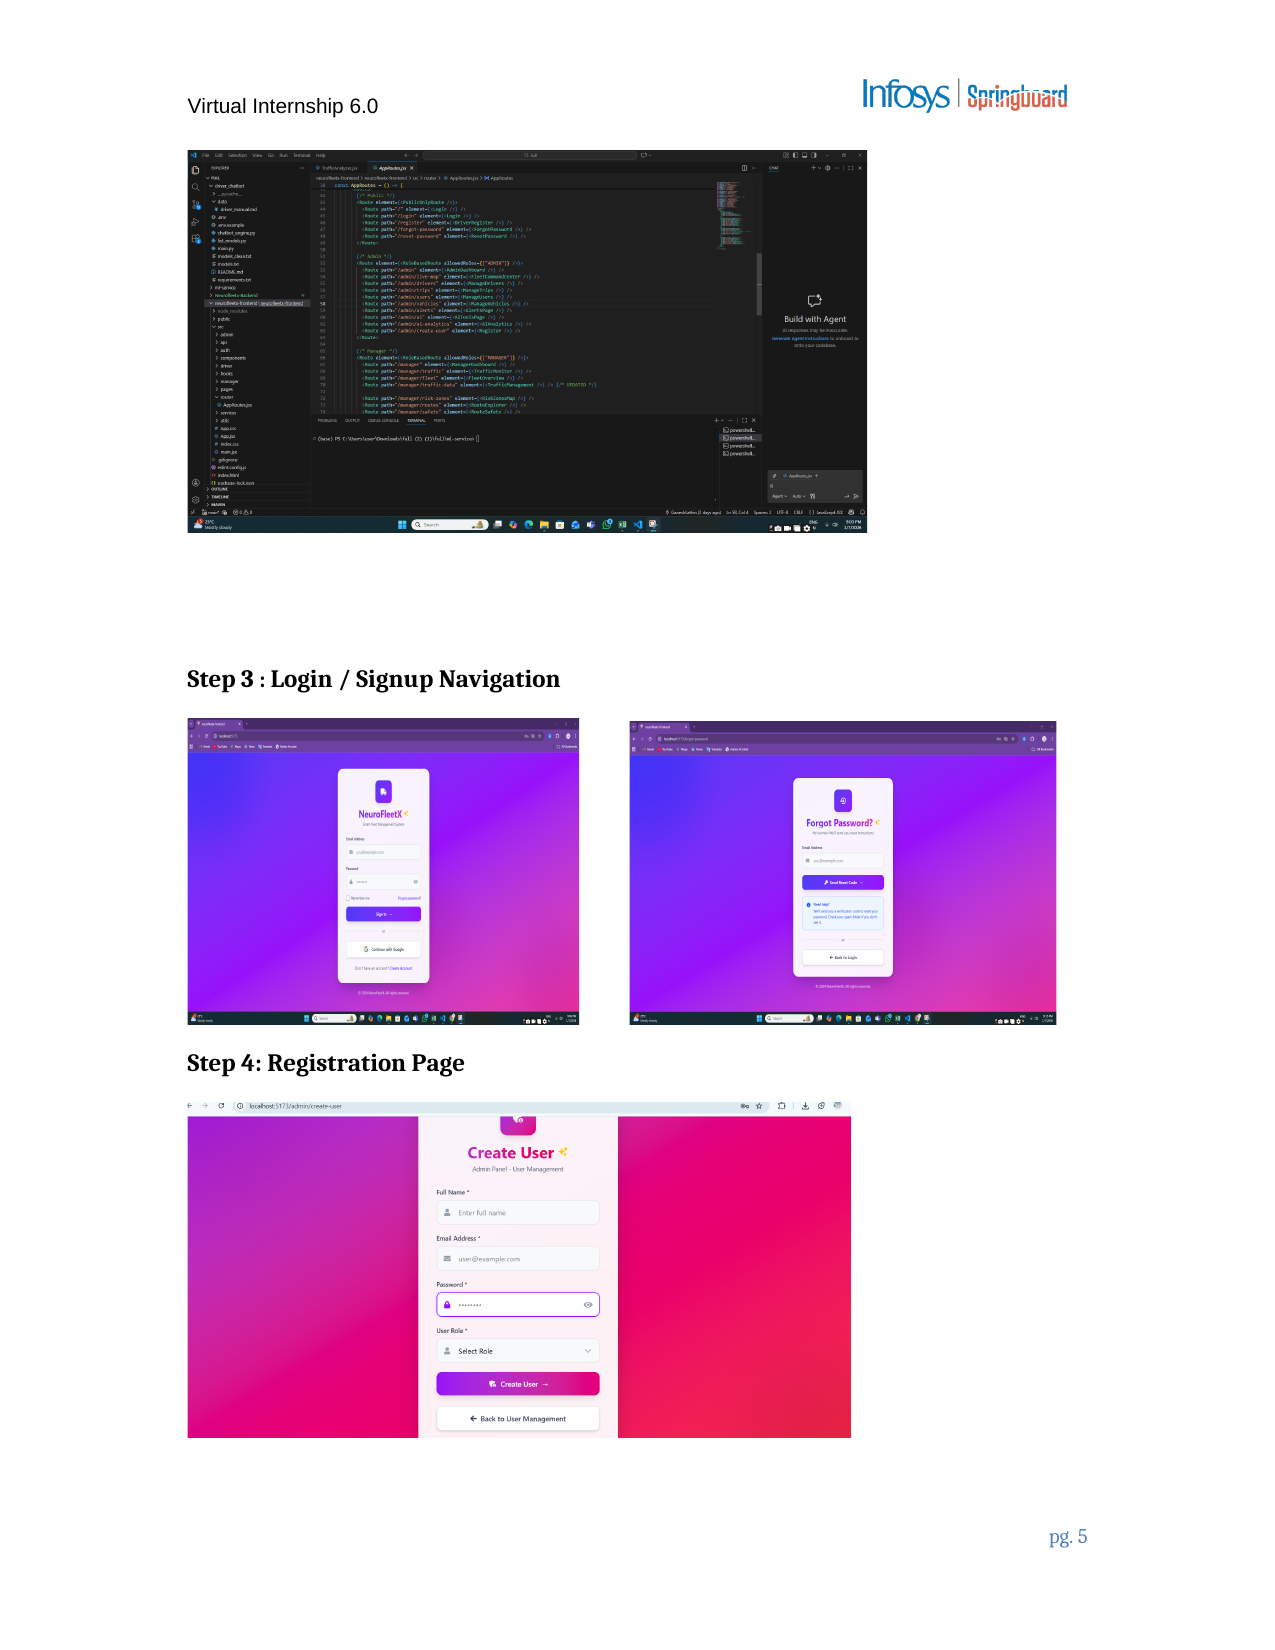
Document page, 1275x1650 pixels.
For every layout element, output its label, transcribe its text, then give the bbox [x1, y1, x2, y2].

picture [846, 75, 1084, 114]
text Step 3 : Login / Signup Navigation [187, 665, 1087, 693]
picture [187, 718, 580, 1025]
text Step 4: Registration Page [187, 1049, 1087, 1078]
picture [187, 150, 868, 533]
picture [629, 721, 1057, 1025]
picture [187, 1102, 851, 1438]
